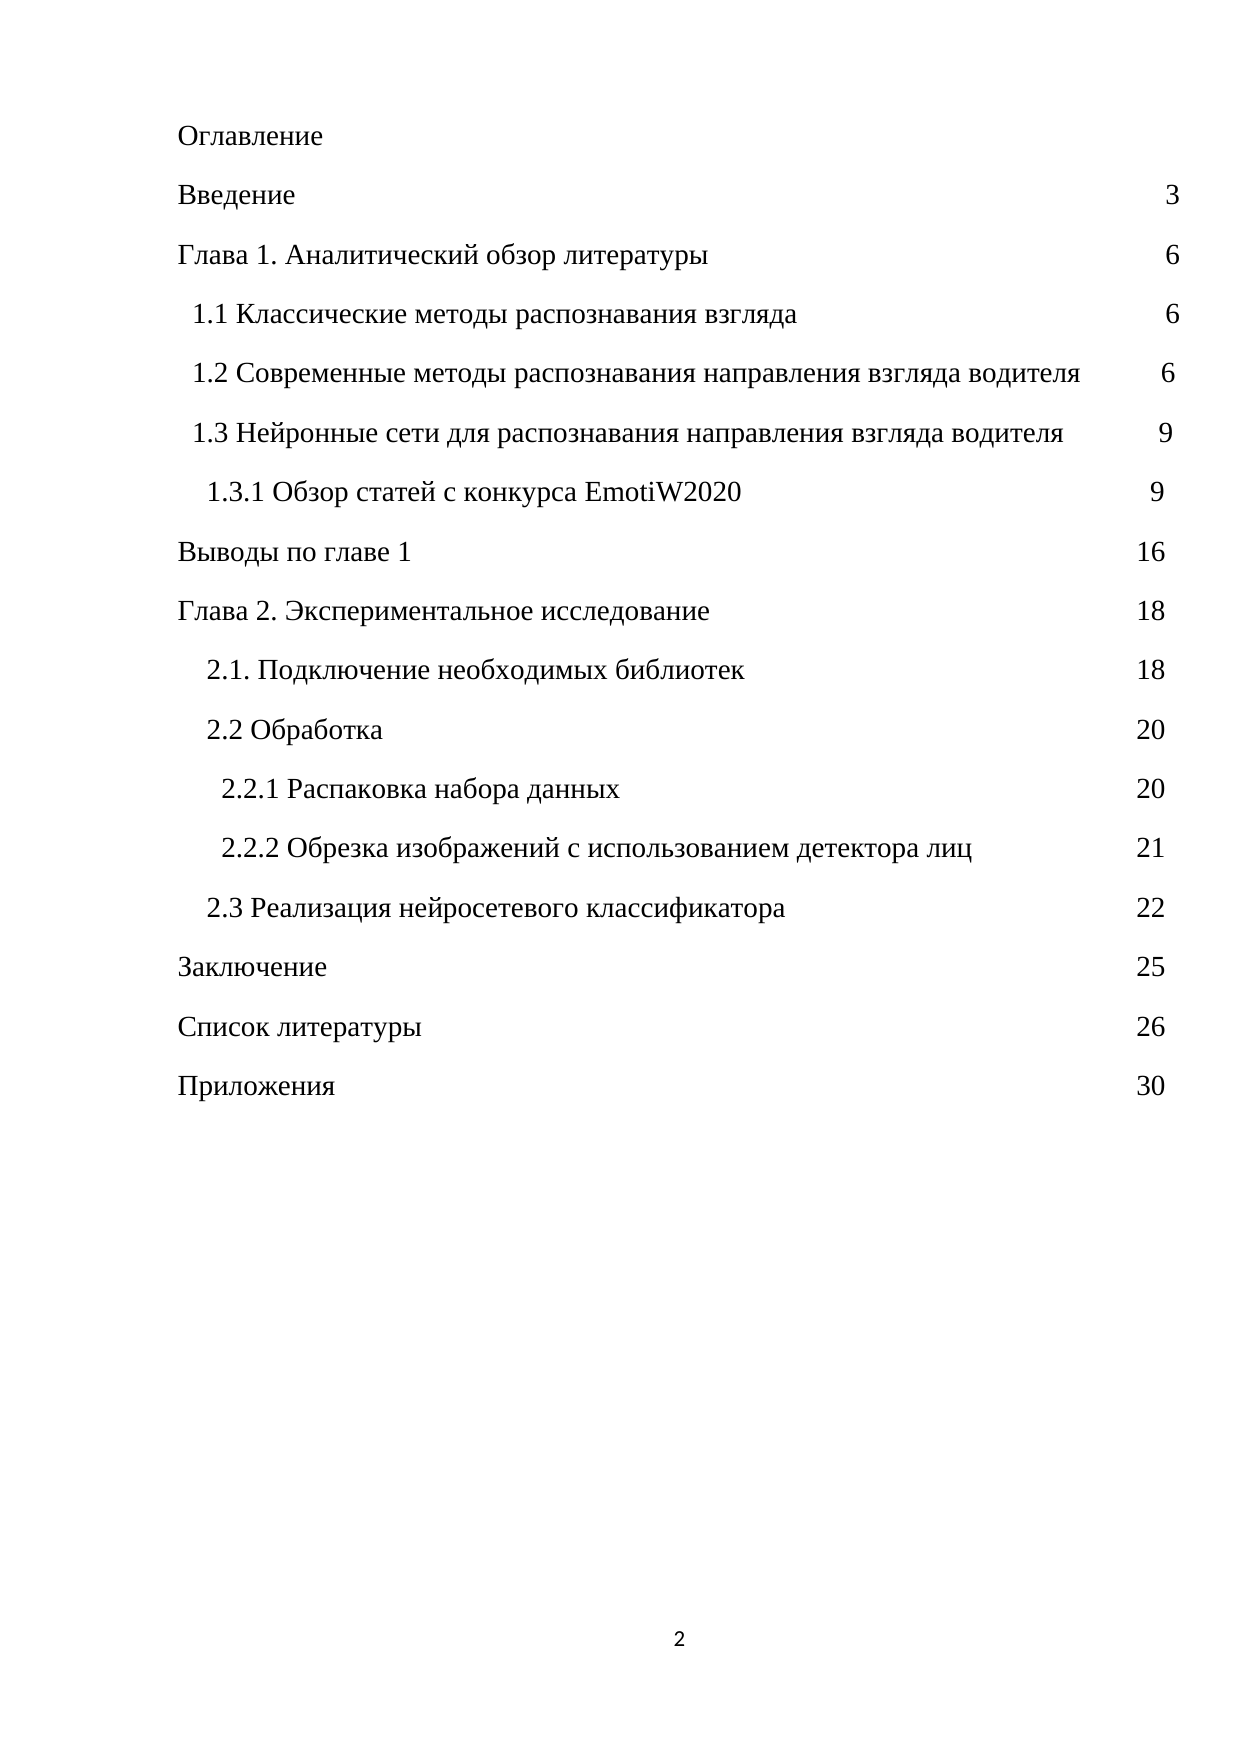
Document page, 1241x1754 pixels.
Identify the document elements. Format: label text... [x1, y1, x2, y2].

text 1.3 Нейронные сети для распознавания направления взгляда водителя 9 [177, 415, 1181, 448]
text 2.2.2 Обрезка изображений с использованием детектора лиц 21 [177, 831, 1181, 864]
text Оглавление [177, 118, 1181, 152]
text 2.2 Обработка 20 [177, 712, 1181, 745]
text 2.3 Реализация нейросетевого классификатора 22 [177, 890, 1181, 923]
text 1.3.1 Обзор статей с конкурса EmotiW2020 9 [177, 474, 1181, 508]
text 1.1 Классические методы распознавания взгляда 6 [177, 296, 1181, 330]
text Выводы по главе 1 16 [177, 534, 1181, 567]
text Список литературы 26 [177, 1009, 1181, 1042]
text 1.2 Современные методы распознавания направления взгляда водителя 6 [177, 356, 1181, 389]
text 2.2.1 Распаковка набора данных 20 [177, 771, 1181, 805]
text 2.1. Подключение необходимых библиотек 18 [177, 652, 1181, 686]
text Введение 3 [177, 177, 1181, 211]
text Заключение 25 [177, 949, 1181, 983]
text Глава 2. Экспериментальное исследование 18 [177, 593, 1181, 627]
text Глава 1. Аналитический обзор литературы 6 [177, 237, 1181, 270]
text Приложения 30 [177, 1068, 1181, 1102]
